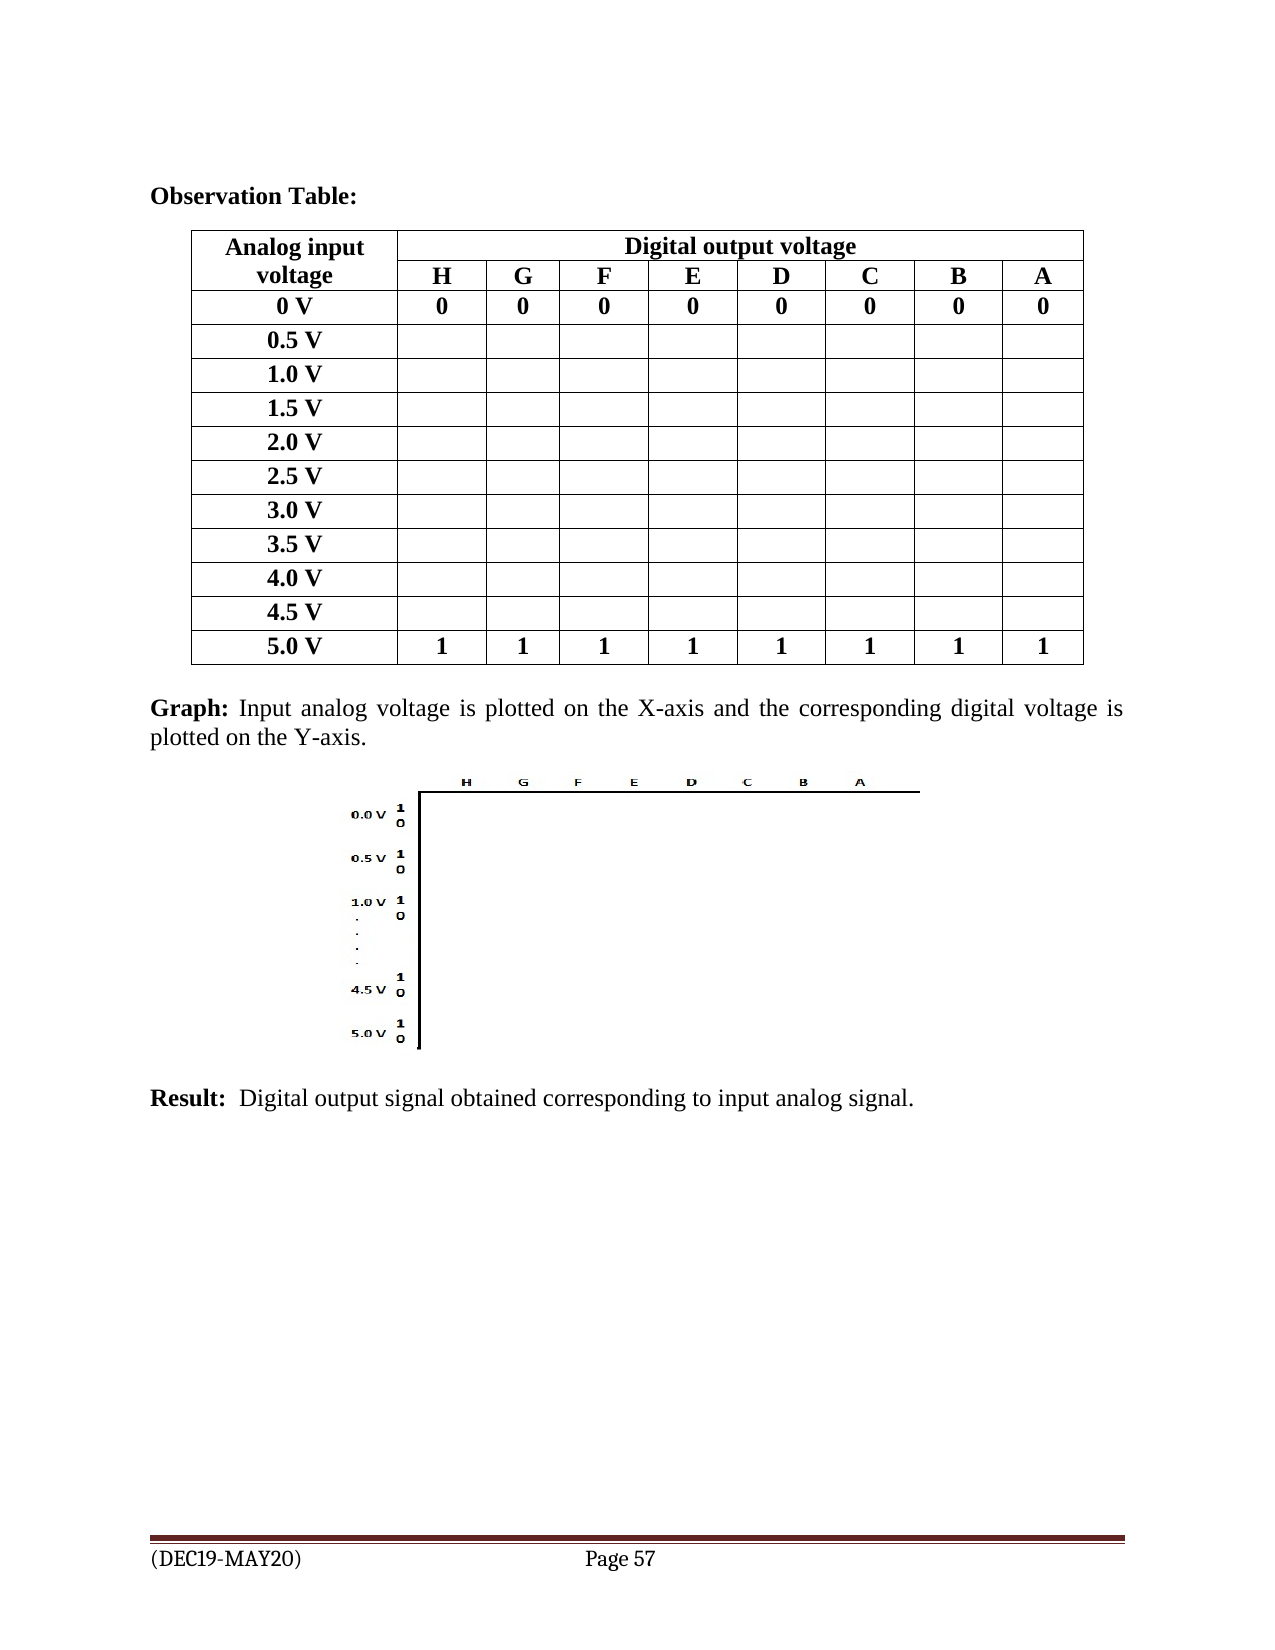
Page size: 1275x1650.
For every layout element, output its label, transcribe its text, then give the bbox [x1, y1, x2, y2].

table_cell [1003, 495, 1083, 528]
table_cell [649, 461, 737, 494]
table_cell [649, 325, 737, 358]
table_cell [487, 427, 559, 460]
table_cell [915, 393, 1002, 426]
table_cell 0 [649, 291, 737, 323]
table_cell [915, 529, 1002, 562]
table_cell 1 [826, 631, 914, 664]
table_cell [398, 325, 486, 358]
table_cell C [826, 261, 914, 290]
table_cell 1 [649, 631, 737, 664]
table_cell 4.5 V [192, 597, 397, 630]
table_cell [915, 461, 1002, 494]
table_cell [826, 597, 914, 630]
table_cell [560, 563, 648, 596]
table_header Analog input voltage [192, 231, 397, 290]
table_cell [1003, 563, 1083, 596]
table_cell G [487, 261, 559, 290]
table_cell 5.0 V [192, 631, 397, 664]
table_cell 1 [915, 631, 1002, 664]
table_cell [398, 495, 486, 528]
table_cell 0 [915, 291, 1002, 323]
table_cell [915, 359, 1002, 392]
table_cell [826, 495, 914, 528]
table_cell [738, 529, 825, 562]
table_cell [487, 529, 559, 562]
table_cell [738, 393, 825, 426]
table_cell [1003, 461, 1083, 494]
table_cell [487, 359, 559, 392]
table_cell [398, 461, 486, 494]
table_cell [738, 597, 825, 630]
table_cell [1003, 597, 1083, 630]
table_cell [649, 495, 737, 528]
table_cell [1003, 427, 1083, 460]
table_cell [649, 529, 737, 562]
table_cell [826, 461, 914, 494]
table_cell [915, 495, 1002, 528]
table_cell [738, 495, 825, 528]
table_cell [398, 563, 486, 596]
table_cell B [915, 261, 1002, 290]
picture [340, 771, 935, 1062]
table_cell [915, 325, 1002, 358]
table_cell [560, 325, 648, 358]
table_cell [560, 427, 648, 460]
table_cell 1 [1003, 631, 1083, 664]
table_cell [915, 597, 1002, 630]
table_cell [738, 427, 825, 460]
table_cell [826, 563, 914, 596]
table_cell [398, 393, 486, 426]
table_cell [560, 359, 648, 392]
table_cell [560, 393, 648, 426]
table_cell [1003, 359, 1083, 392]
table_cell 1 [487, 631, 559, 664]
table_cell [560, 461, 648, 494]
table_cell 0 [487, 291, 559, 323]
table_cell [649, 597, 737, 630]
table_cell [487, 393, 559, 426]
table_header Digital output voltage [398, 231, 1083, 260]
table_cell [560, 597, 648, 630]
table_cell [487, 563, 559, 596]
table_cell D [738, 261, 825, 290]
text Result: Digital output signal obtained corresponding to input analog signal. [150, 1083, 1125, 1112]
table_cell [398, 427, 486, 460]
table_cell 2.0 V [192, 427, 397, 460]
table_cell 3.5 V [192, 529, 397, 562]
table_cell 3.0 V [192, 495, 397, 528]
table_cell [915, 563, 1002, 596]
table_cell 1 [560, 631, 648, 664]
table_cell 1.0 V [192, 359, 397, 392]
table_cell A [1003, 261, 1083, 290]
table_cell [915, 427, 1002, 460]
table_cell 0 [1003, 291, 1083, 323]
table_cell [826, 393, 914, 426]
table_cell 4.0 V [192, 563, 397, 596]
text Observation Table: [150, 181, 1125, 209]
table_cell 1 [738, 631, 825, 664]
table_cell E [649, 261, 737, 290]
table_cell [398, 597, 486, 630]
table_cell [487, 495, 559, 528]
table_cell [826, 359, 914, 392]
table_cell 1 [398, 631, 486, 664]
table_cell [649, 563, 737, 596]
table_cell [649, 427, 737, 460]
table_cell 0 [398, 291, 486, 323]
table_cell 0 [738, 291, 825, 323]
table_cell 0 [560, 291, 648, 323]
table_cell 2.5 V [192, 461, 397, 494]
table_cell [738, 563, 825, 596]
table_cell [398, 359, 486, 392]
table_cell 0 [826, 291, 914, 323]
table_cell [649, 393, 737, 426]
table_cell [826, 427, 914, 460]
table_cell [487, 597, 559, 630]
table_cell H [398, 261, 486, 290]
table_cell [1003, 393, 1083, 426]
table_cell [826, 325, 914, 358]
table_cell 0 V [192, 291, 397, 323]
table_cell [649, 359, 737, 392]
table_cell [738, 325, 825, 358]
table_cell [487, 325, 559, 358]
table_cell [1003, 325, 1083, 358]
table_cell [487, 461, 559, 494]
table_cell [738, 461, 825, 494]
table_cell 1.5 V [192, 393, 397, 426]
table_cell F [560, 261, 648, 290]
table_cell [560, 495, 648, 528]
table_cell [398, 529, 486, 562]
table_cell [826, 529, 914, 562]
table_cell 0.5 V [192, 325, 397, 358]
table_cell [560, 529, 648, 562]
table_cell [738, 359, 825, 392]
text Graph: Input analog voltage is plotted on the X-axis and the corresponding digital voltage is plotted on the Y-axis. [150, 693, 1125, 751]
table_cell [1003, 529, 1083, 562]
